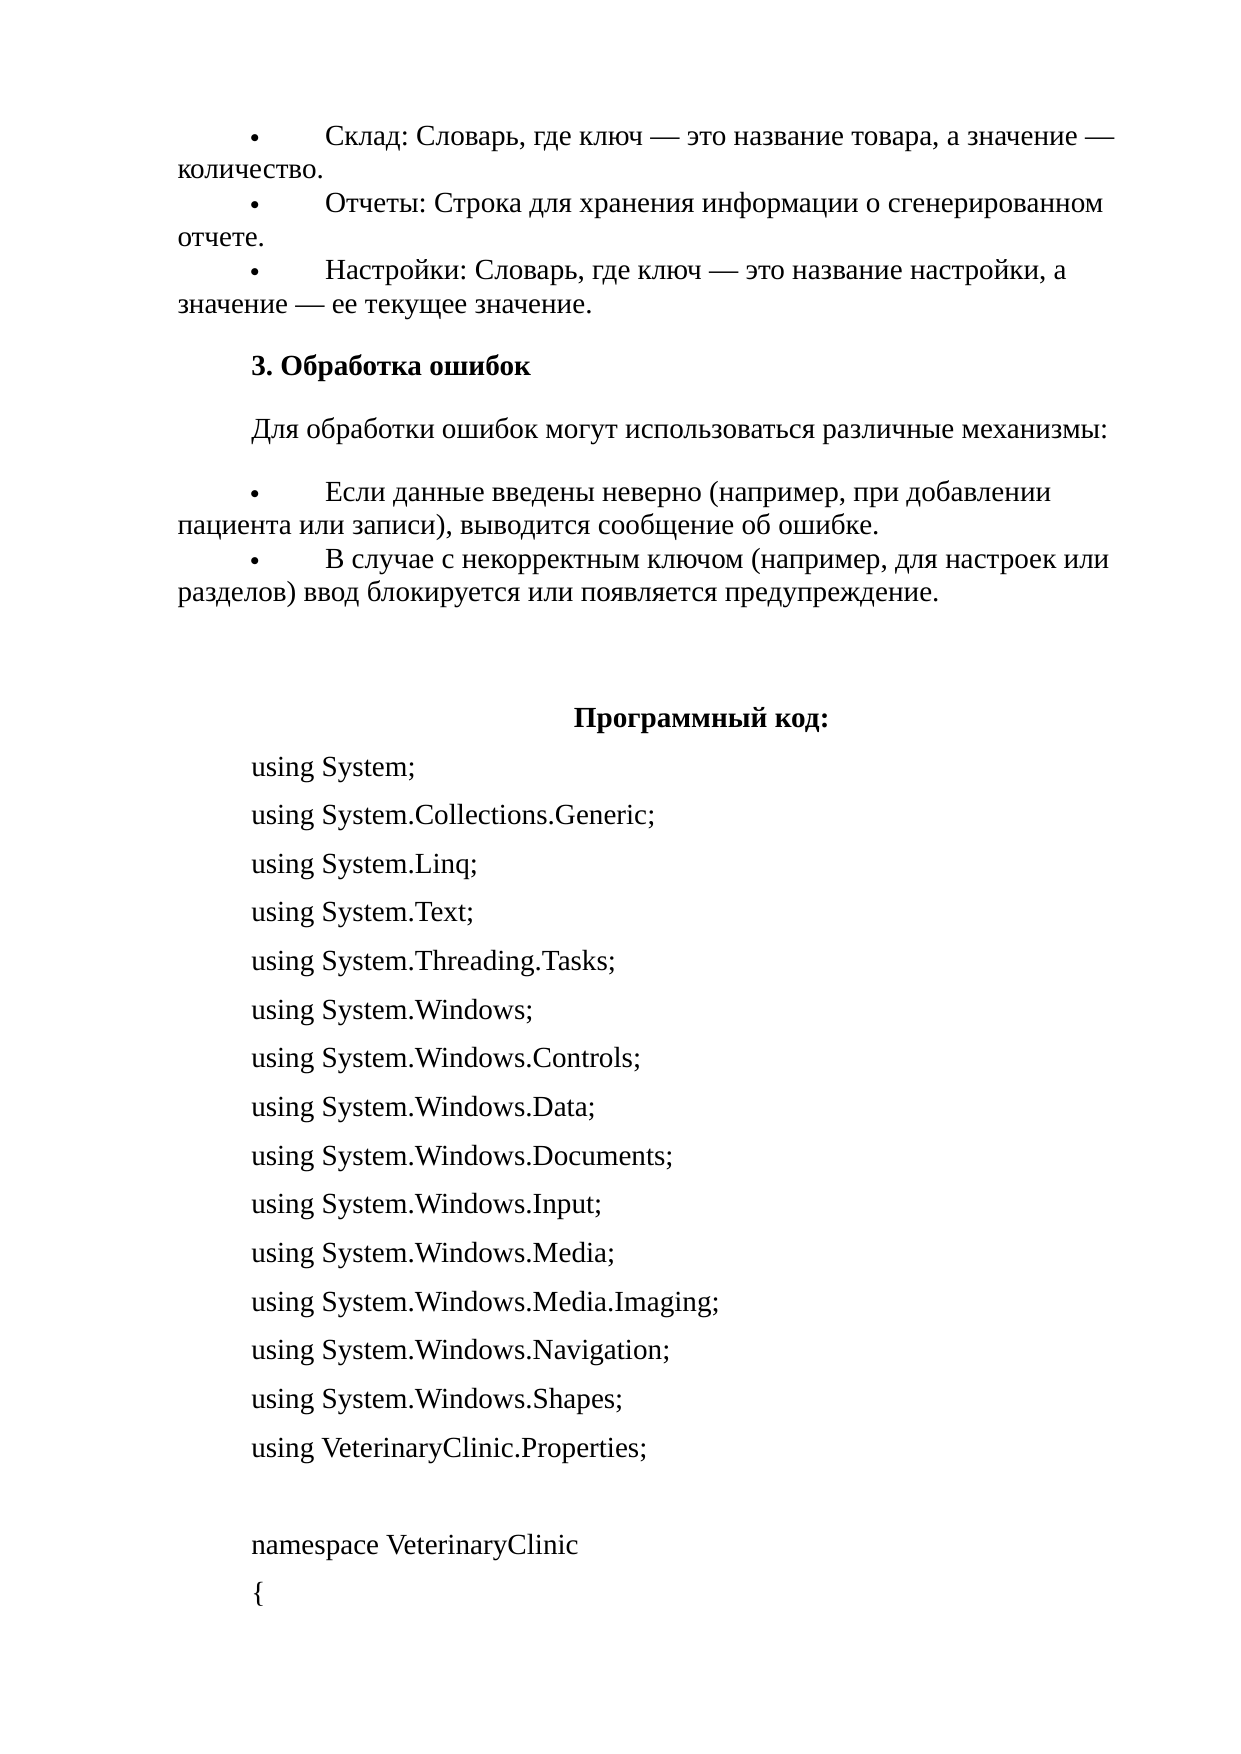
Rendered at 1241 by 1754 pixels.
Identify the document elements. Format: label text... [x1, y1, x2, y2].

text using System.Windows.Controls; [177, 1041, 1152, 1074]
list Если данные введены неверно (например, при добавлении пациента или записи), выводится сообщение об ошибке. [177, 474, 1152, 541]
text using System; [177, 749, 1152, 782]
text using System.Linq; [177, 846, 1152, 879]
text Для обработки ошибок могут использоваться различные механизмы: [177, 411, 1152, 445]
text using System.Threading.Tasks; [177, 943, 1152, 977]
list В случае с некорректным ключом (например, для настроек или разделов) ввод блокируется или появляется предупреждение. [177, 541, 1152, 608]
text using System.Windows.Shapes; [177, 1381, 1152, 1414]
text using System.Windows; [177, 992, 1152, 1025]
text using System.Windows.Data; [177, 1089, 1152, 1123]
text using System.Collections.Generic; [177, 797, 1152, 831]
list Настройки: Словарь, где ключ — это название настройки, а значение — ее текущее значение. [177, 252, 1152, 319]
list Склад: Словарь, где ключ — это название товара, а значение — количество. [177, 118, 1152, 185]
text using System.Text; [177, 894, 1152, 928]
text namespace VeterinaryClinic [177, 1527, 1152, 1561]
list Отчеты: Строка для хранения информации о сгенерированном отчете. [177, 185, 1152, 252]
text using System.Windows.Navigation; [177, 1332, 1152, 1366]
text Программный код: [177, 700, 1152, 733]
text using System.Windows.Media.Imaging; [177, 1284, 1152, 1317]
text { [177, 1576, 1152, 1609]
text using System.Windows.Documents; [177, 1138, 1152, 1171]
text 3. Обработка ошибок [177, 348, 1152, 382]
text using System.Windows.Input; [177, 1186, 1152, 1220]
text using VeterinaryClinic.Properties; [177, 1430, 1152, 1463]
text using System.Windows.Media; [177, 1235, 1152, 1269]
